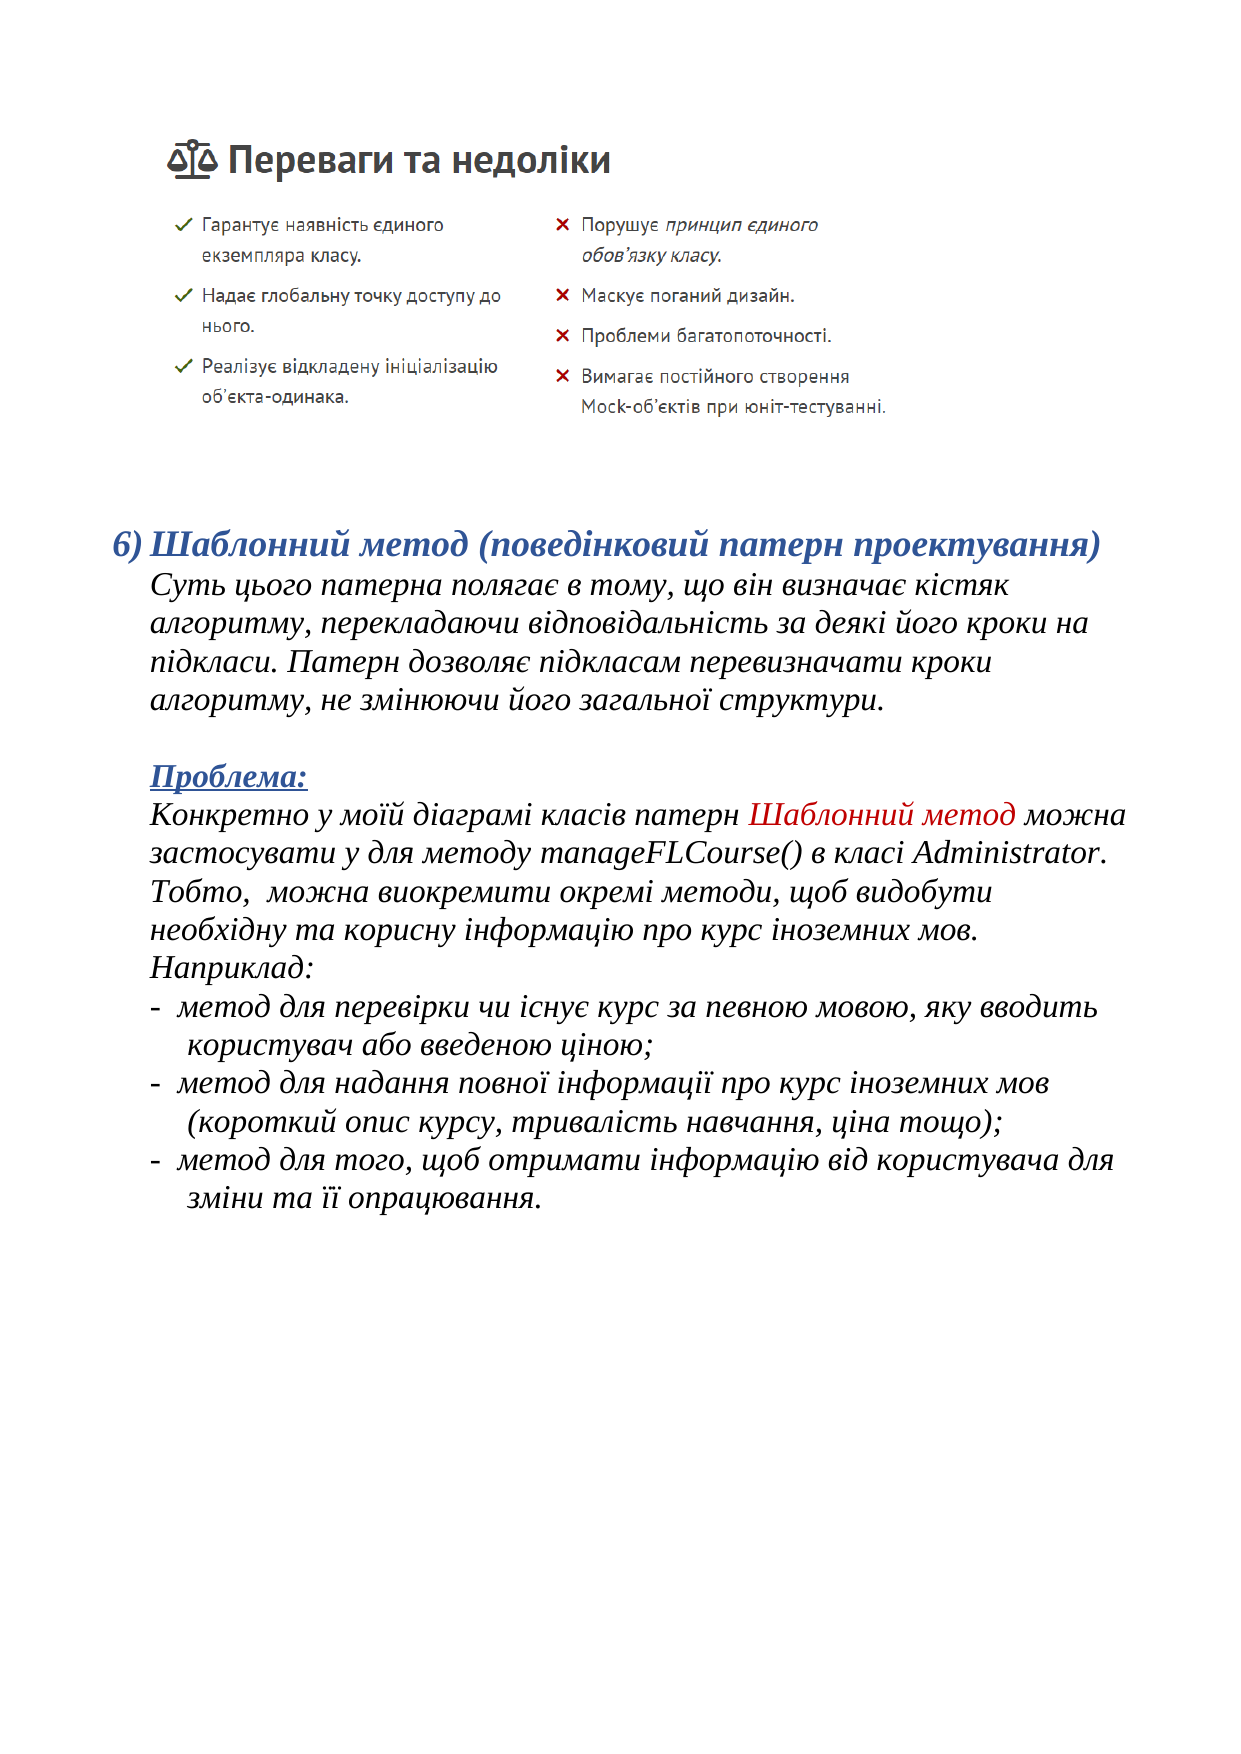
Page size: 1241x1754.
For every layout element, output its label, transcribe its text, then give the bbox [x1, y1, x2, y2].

list метод для надання повної інформації про курс іноземних мов (короткий опис курсу, тривалість навчання, ціна тощо); [149, 1063, 1137, 1139]
list Конкретно у моїй діаграмі класів патерн Шаблонний метод можна застосувати у для методу manageFLCourse() в класі Administrator. Тобто, можна виокремити окремі методи, щоб видобути необхідну та корисну інформацію про курс іноземних мов. Наприклад: [149, 794, 1137, 986]
list Суть цього патерна полягає в тому, що він визначає кістяк алгоритму, перекладаючи відповідальність за деякі його кроки на підкласи. Патерн дозволяє підкласам перевизначати кроки алгоритму, не змінюючи його загальної структури. [149, 564, 1167, 718]
picture [149, 118, 898, 445]
list Проблема: [149, 756, 1167, 794]
list Шаблонний метод (поведінковий патерн проектування) [112, 521, 1167, 564]
list метод для перевірки чи існує курс за певною мовою, яку вводить користувач або введеною ціною; [149, 986, 1137, 1063]
list метод для того, щоб отримати інформацію від користувача для зміни та її опрацювання. [149, 1139, 1137, 1216]
